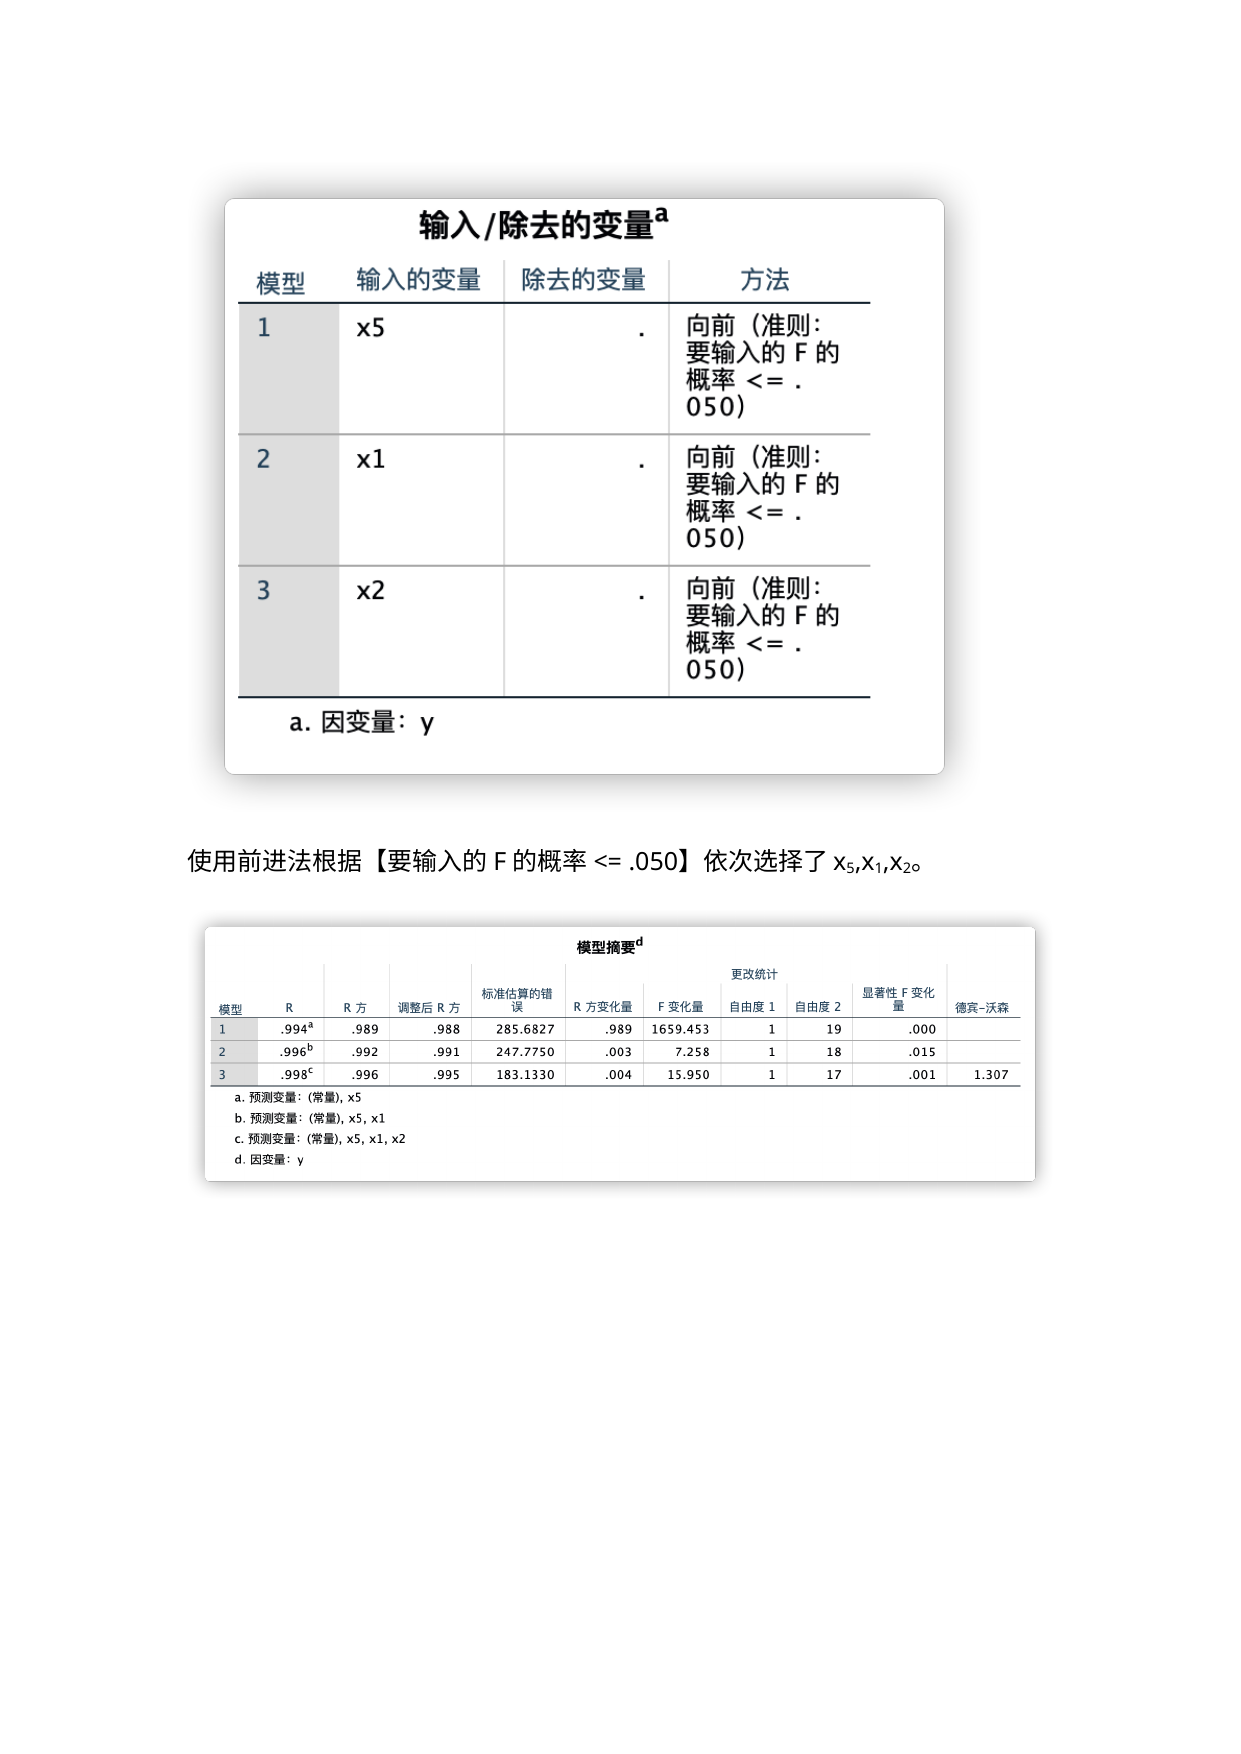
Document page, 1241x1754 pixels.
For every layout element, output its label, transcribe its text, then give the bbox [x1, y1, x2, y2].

picture [187, 162, 982, 812]
text 使用前进法根据【要输入的 F 的概率 <= .050】依次选择了x5,x1,x2。 [187, 827, 1053, 892]
picture [187, 910, 1053, 1199]
